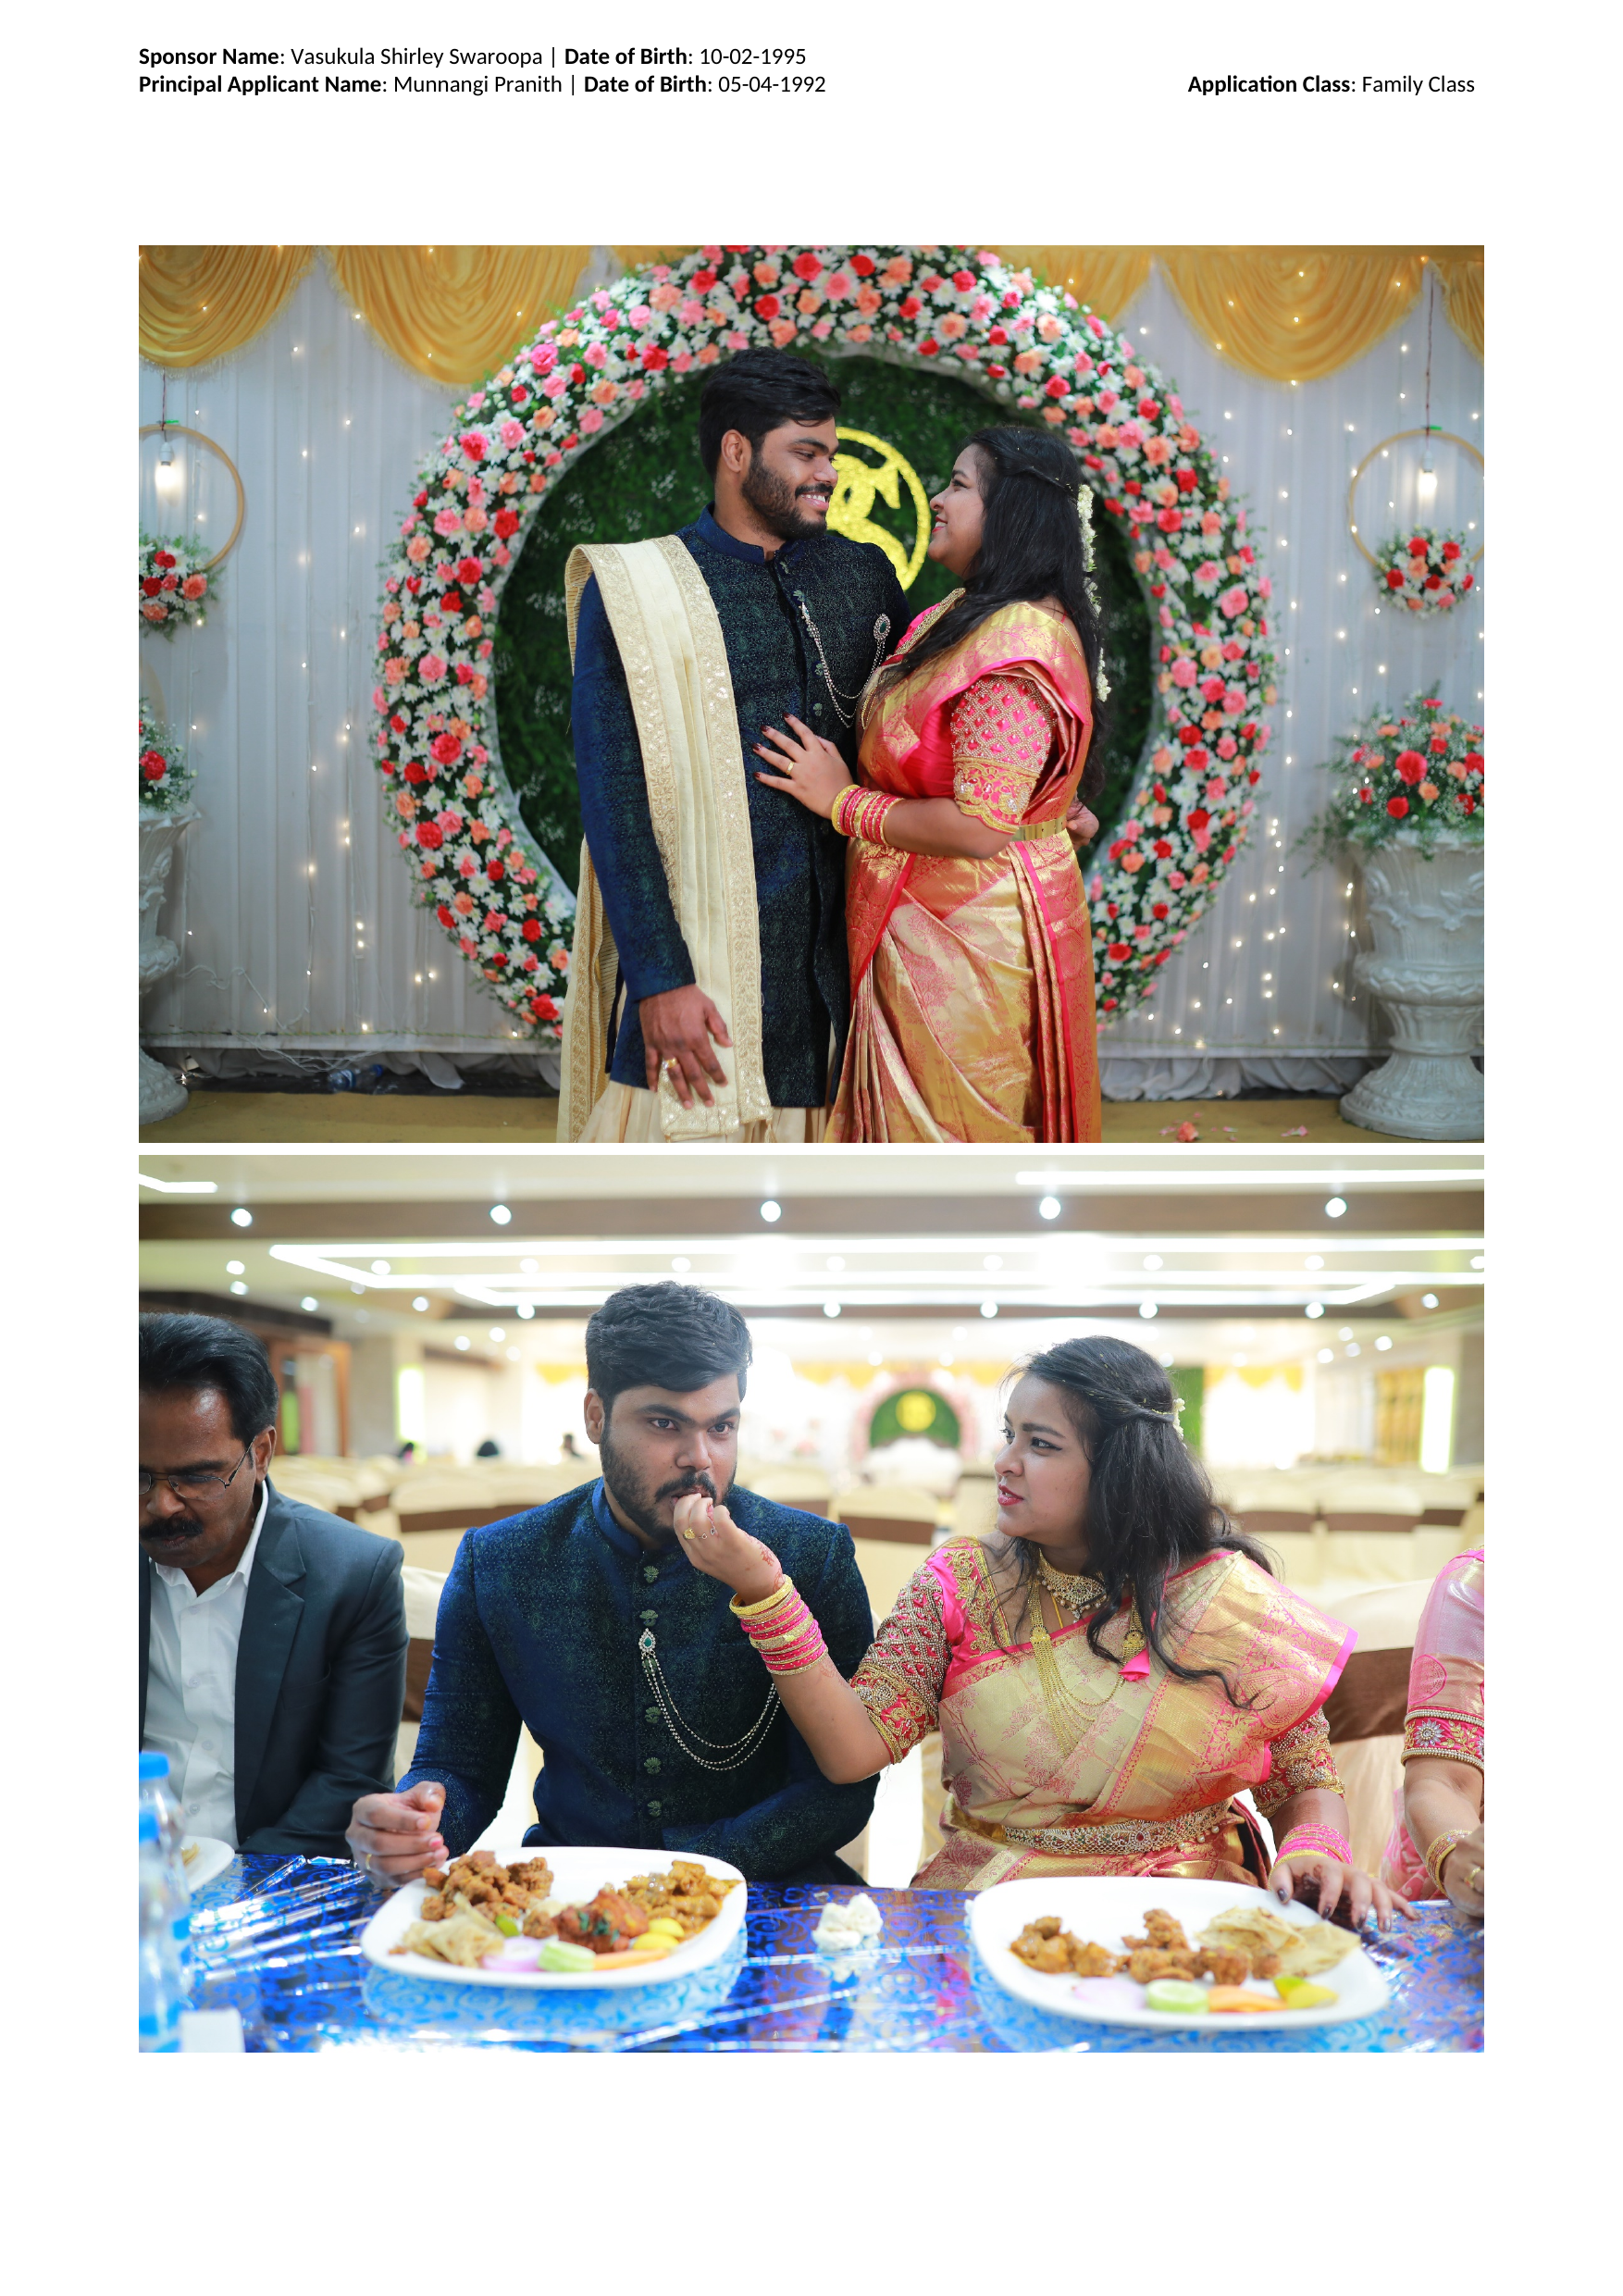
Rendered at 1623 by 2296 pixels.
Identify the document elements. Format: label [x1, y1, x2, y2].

picture [139, 245, 1484, 1143]
picture [139, 1155, 1484, 2053]
